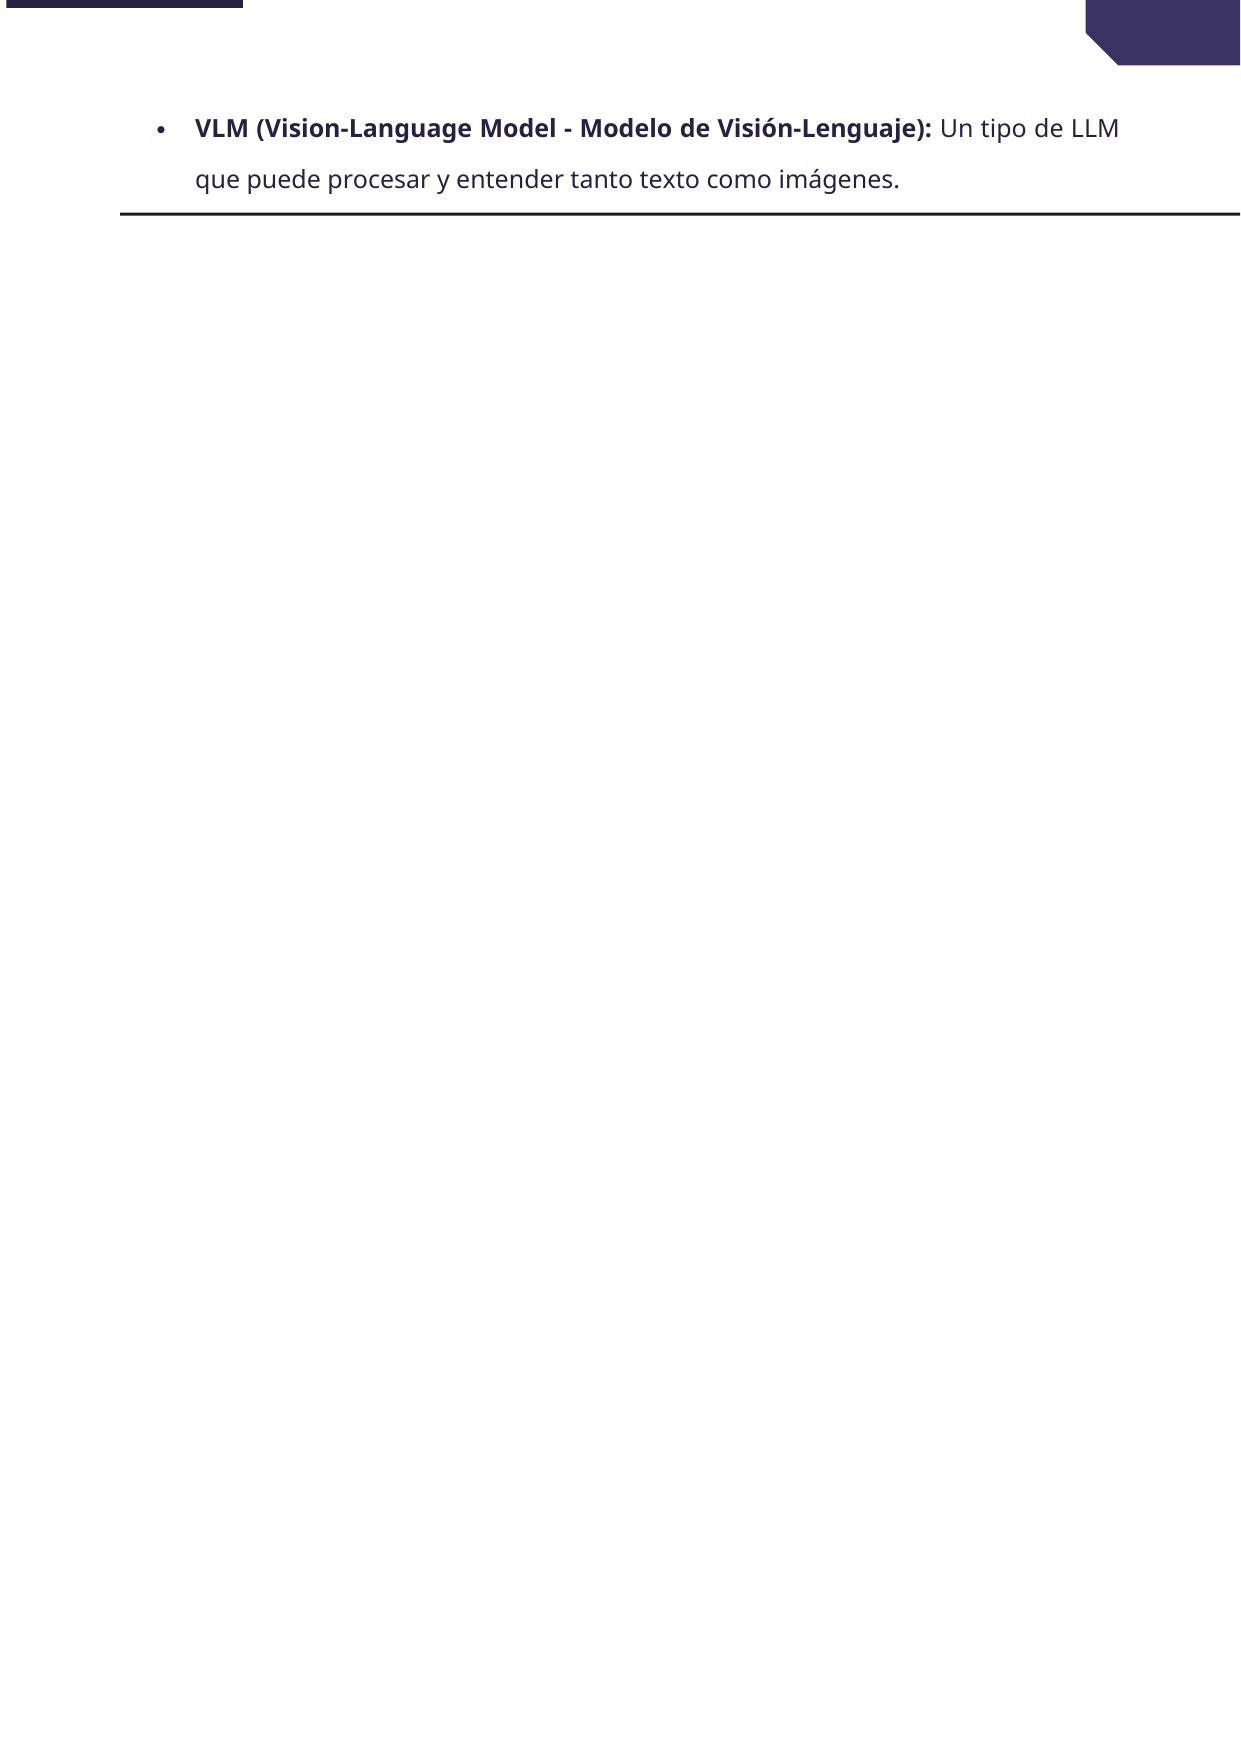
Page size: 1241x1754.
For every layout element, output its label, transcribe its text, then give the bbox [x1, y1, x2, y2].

list VLM (Vision-Language Model - Modelo de Visión-Lenguaje): Un tipo de LLM que puede procesar y entender tanto texto como imágenes. [157, 110, 1120, 196]
